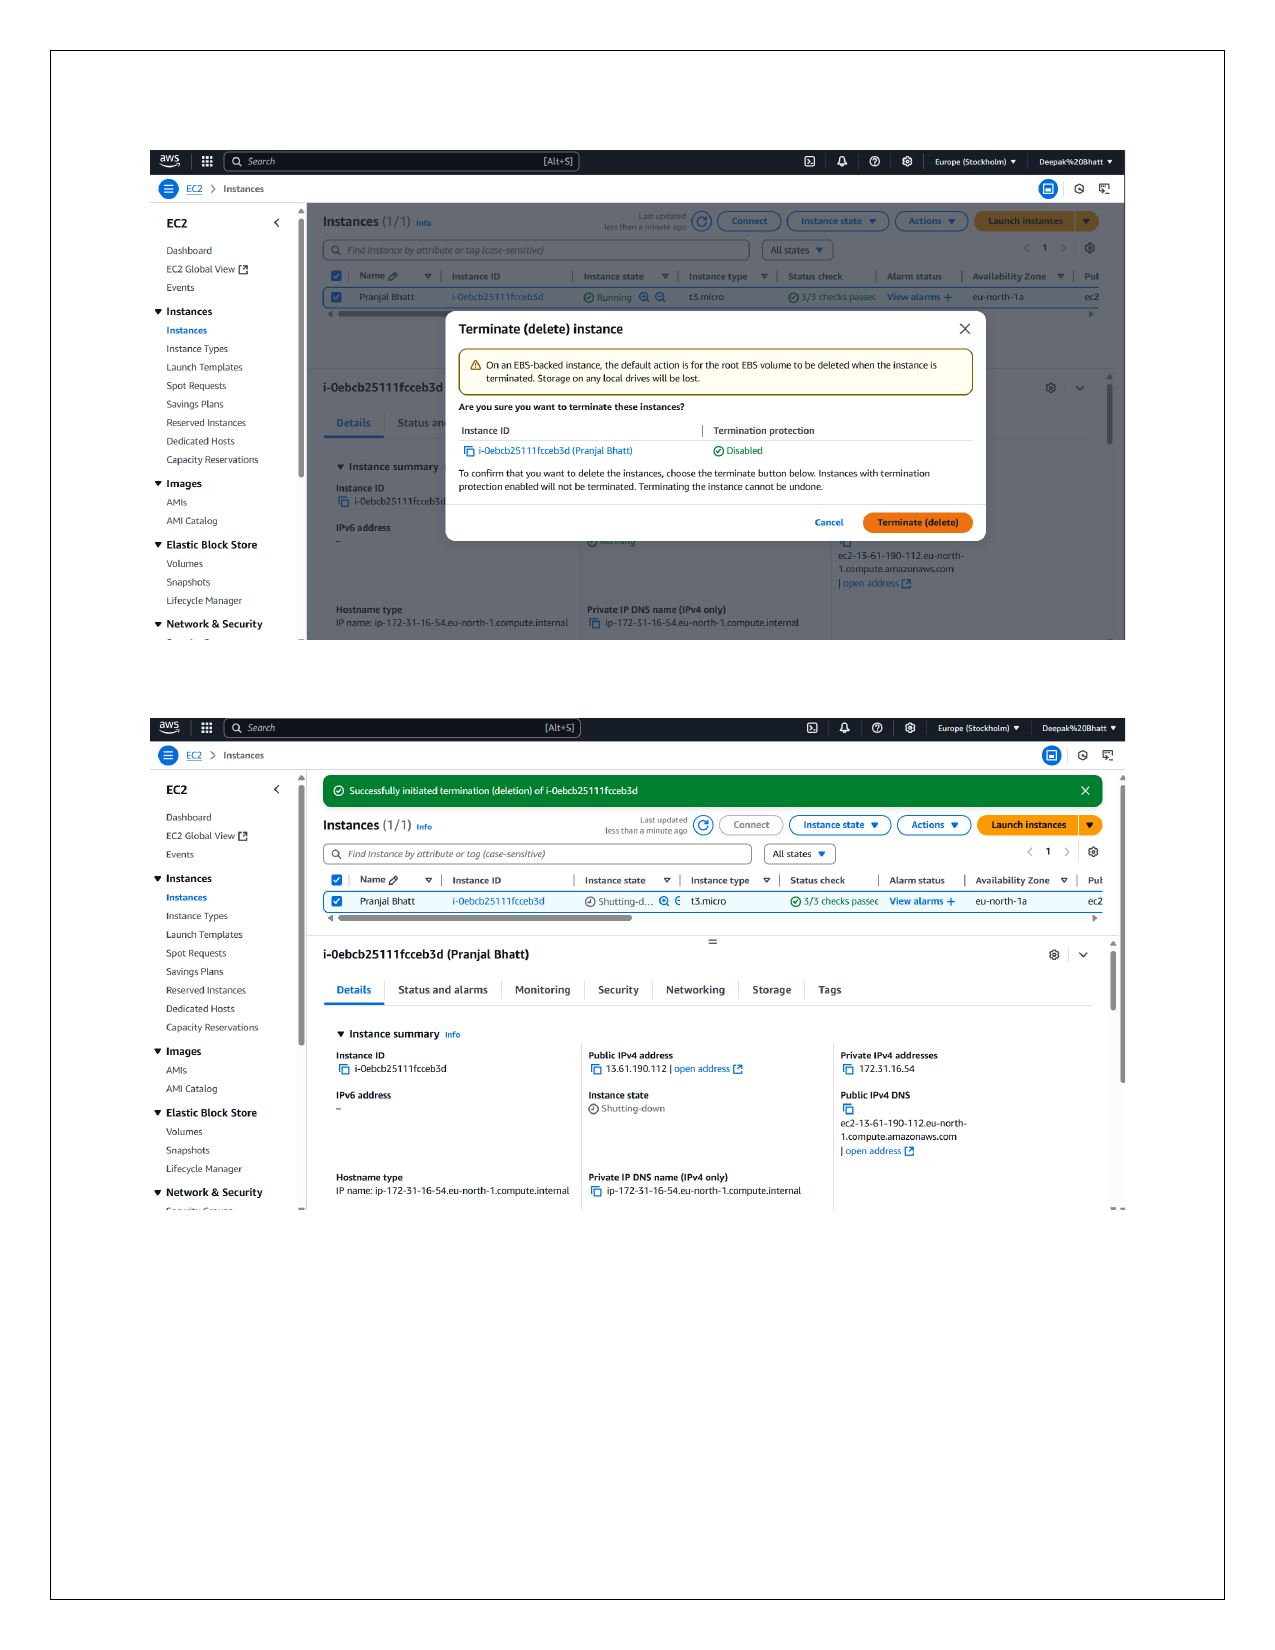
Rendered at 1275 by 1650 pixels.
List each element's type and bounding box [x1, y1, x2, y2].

picture [150, 718, 1125, 1210]
picture [150, 150, 1125, 640]
